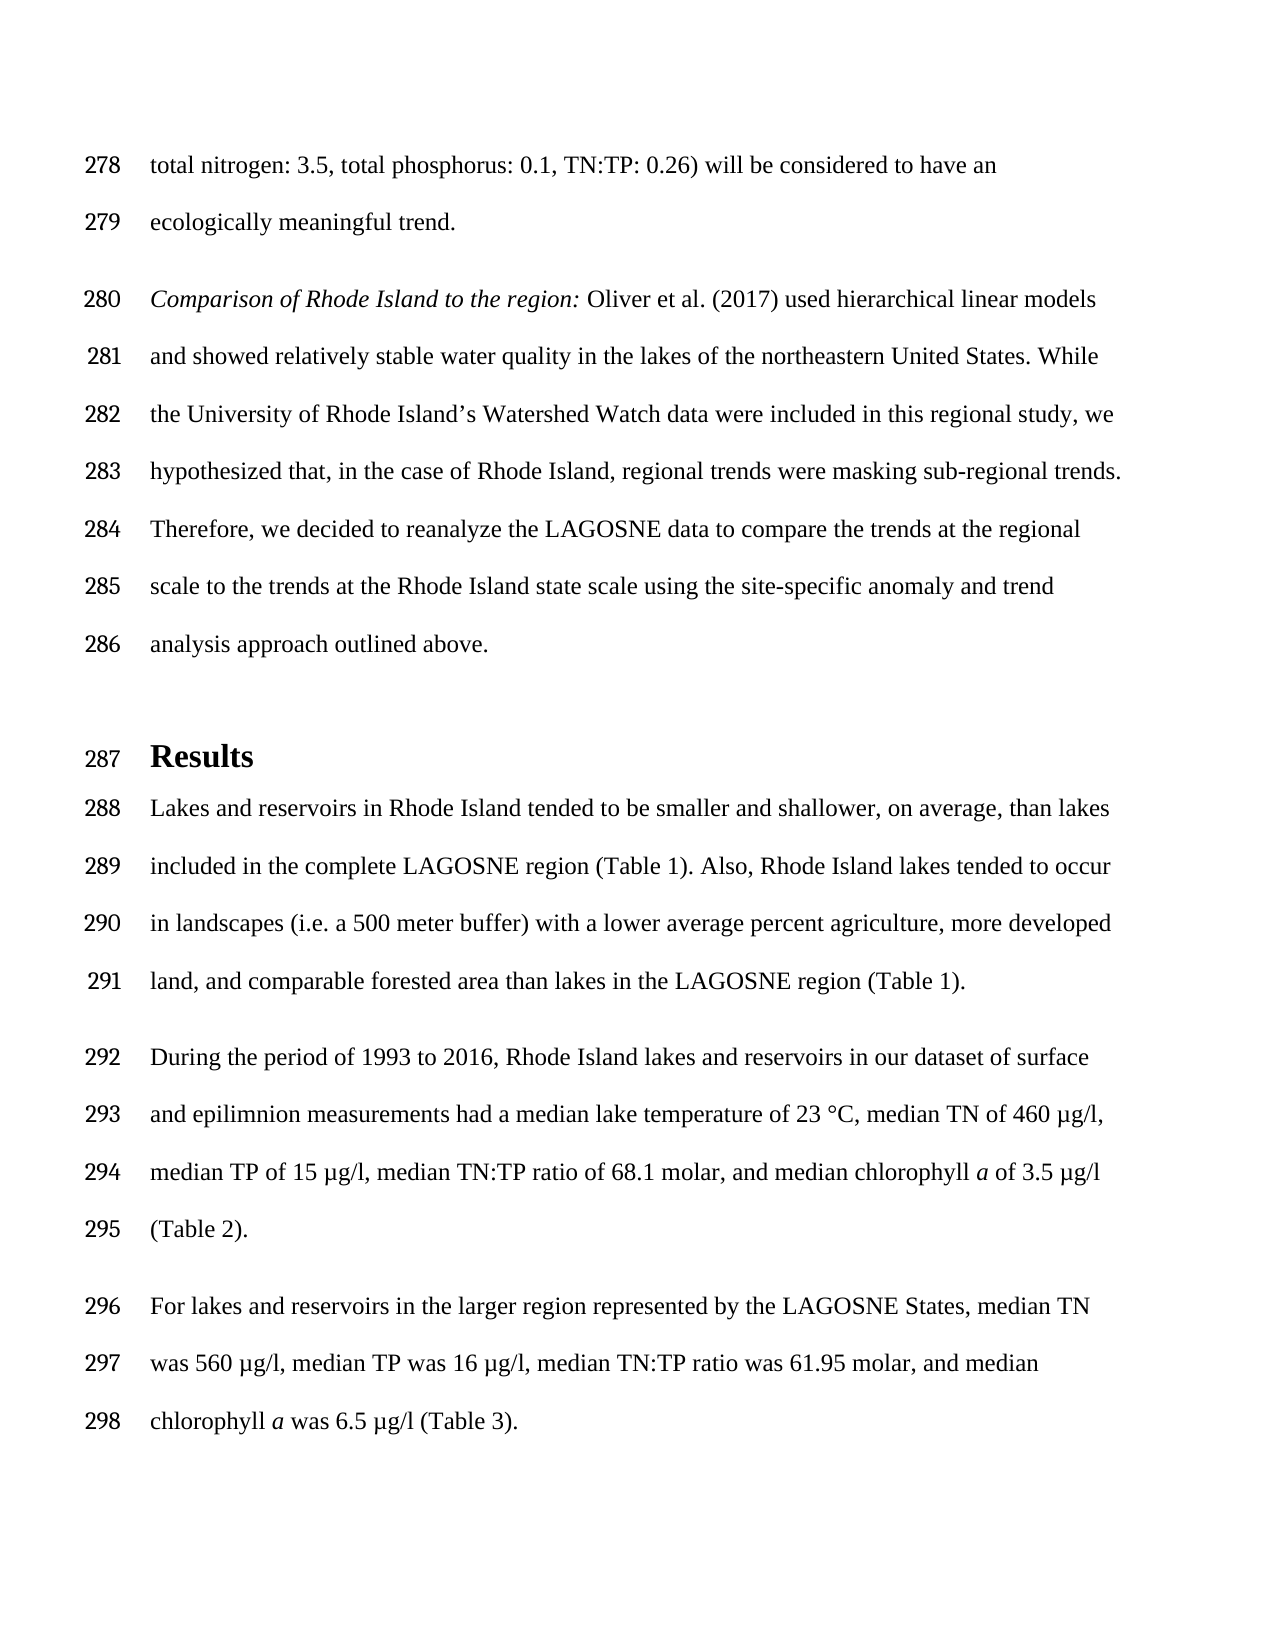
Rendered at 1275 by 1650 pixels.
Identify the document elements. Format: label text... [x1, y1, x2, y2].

text Lakes and reservoirs in Rhode Island tended to be smaller and shallower, on average, than lakes included in the complete LAGOSNE region (Table 1). Also, Rhode Island lakes tended to occur in landscapes (i.e. a 500 meter buffer) with a lower average percent agriculture, more developed land, and comparable forested area than lakes in the LAGOSNE region (Table 1). [150, 793, 1125, 994]
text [150, 150, 1125, 236]
text During the period of 1993 to 2016, Rhode Island lakes and reservoirs in our dataset of surface and epilimnion measurements had a median lake temperature of 23 °C, median TN of 460 µg/l, median TP of 15 µg/l, median TN:TP ratio of 68.1 molar, and median chlorophyll a of 3.5 µg/l (Table 2). [150, 1042, 1125, 1243]
text For lakes and reservoirs in the larger region represented by the LAGOSNE States, median TN was 560 µg/l, median TP was 16 µg/l, median TN:TP ratio was 61.95 molar, and median chlorophyll a was 6.5 µg/l (Table 3). [150, 1291, 1125, 1434]
text Comparison of Rhode Island to the region: Oliver et al. (2017) used hierarchical linear models and showed relatively stable water quality in the lakes of the northeastern United States. While the University of Rhode Island’s Watershed Watch data were included in this regional study, we hypothesized that, in the case of Rhode Island, regional trends were masking sub-regional trends. Therefore, we decided to reanalyze the LAGOSNE data to compare the trends at the regional scale to the trends at the Rhode Island state scale using the site-specific anomaly and trend analysis approach outlined above. [150, 284, 1125, 657]
subtitle Results [150, 736, 1125, 774]
